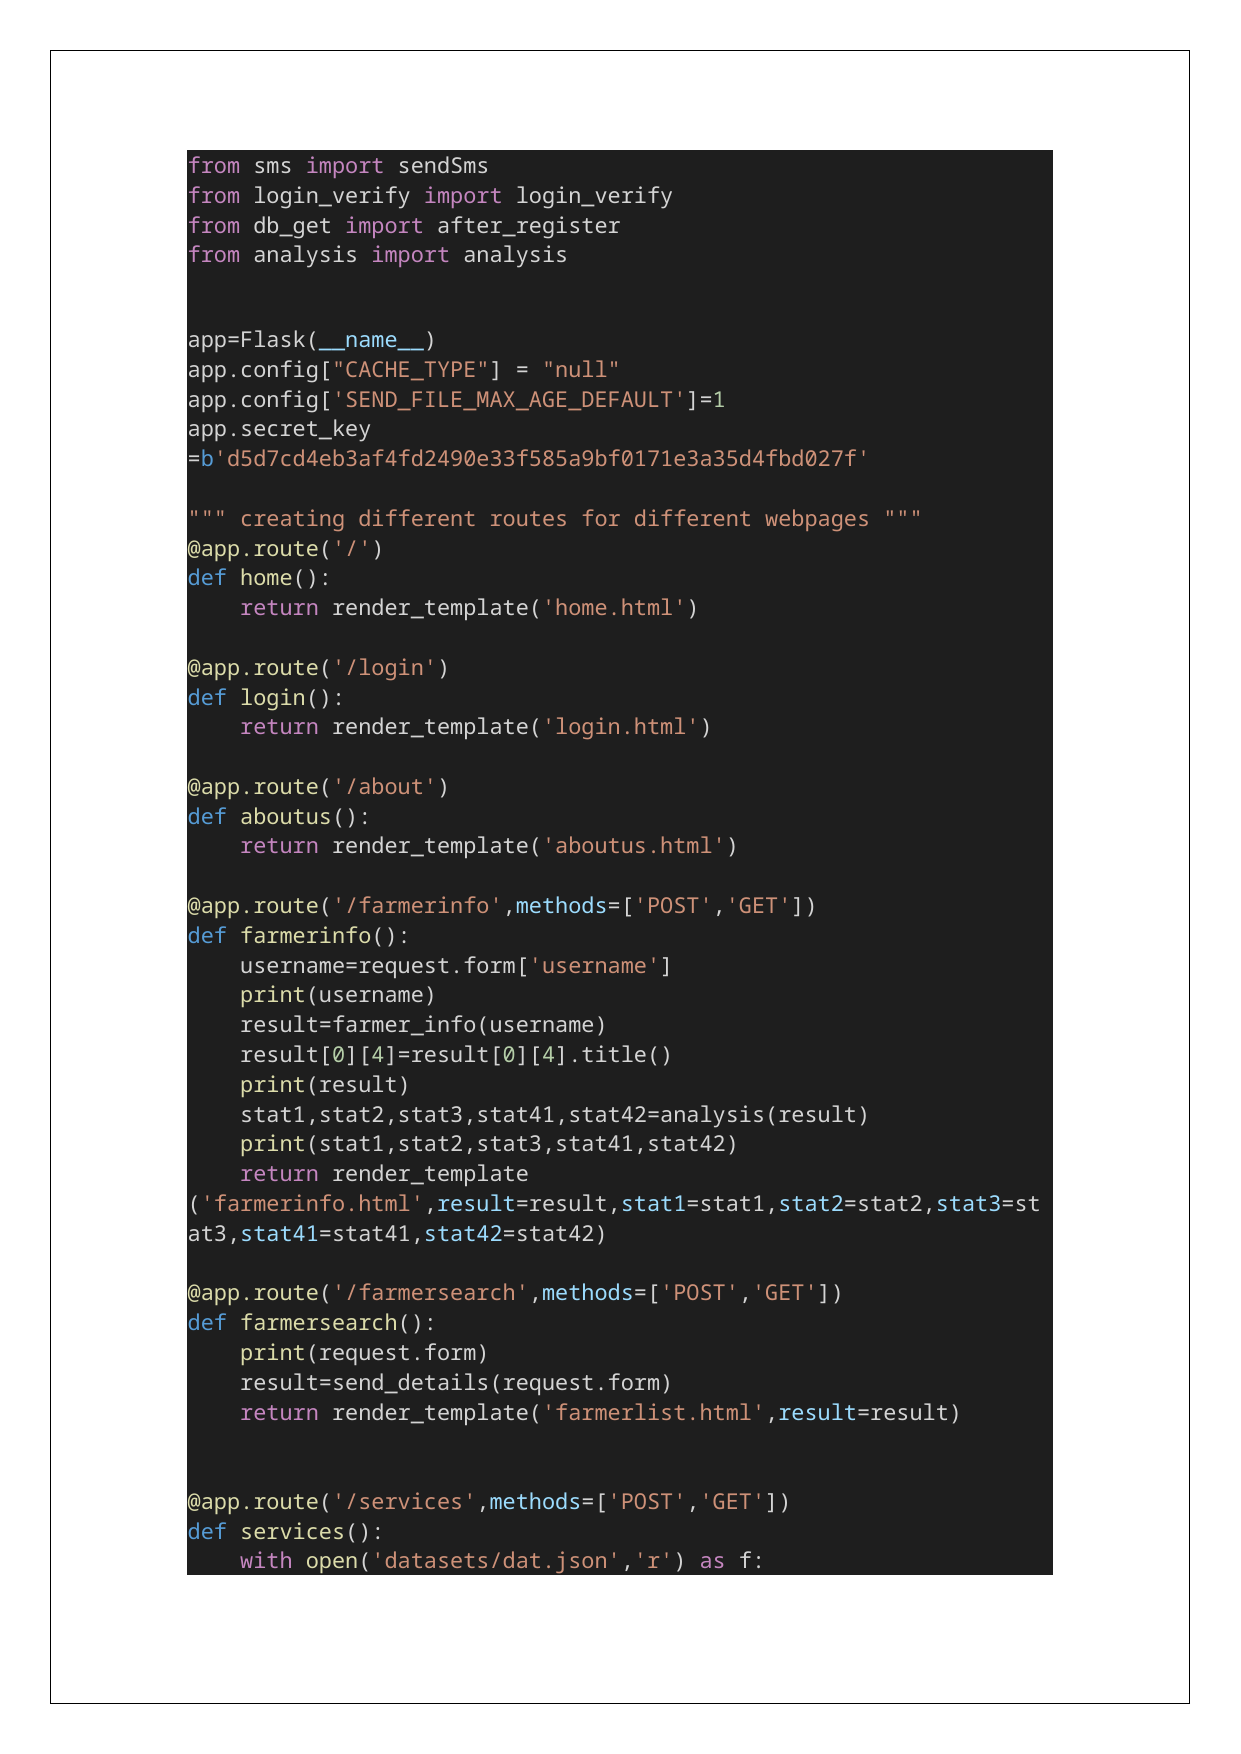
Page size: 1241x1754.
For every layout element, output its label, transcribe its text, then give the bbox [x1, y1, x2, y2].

text def aboutus(): [187, 801, 1053, 830]
text return render_template('login.html') [187, 711, 1053, 741]
text return render_template('farmerlist.html',result=result) [187, 1396, 1053, 1426]
text print(username) [187, 979, 1053, 1009]
text from db_get import after_register [187, 209, 1053, 239]
text print(result) [187, 1069, 1053, 1098]
text return render_template('home.html') [187, 592, 1053, 622]
text result=farmer_info(username) [187, 1009, 1053, 1039]
text return render_template('aboutus.html') [187, 830, 1053, 860]
text stat1,stat2,stat3,stat41,stat42=analysis(result) [187, 1098, 1053, 1128]
text app.config["CACHE_TYPE"] = "null" [187, 354, 1053, 383]
text @app.route('/farmerinfo',methods=['POST','GET']) [187, 890, 1053, 920]
text def farmerinfo(): [187, 920, 1053, 949]
text def login(): [187, 681, 1053, 711]
text result=send_details(request.form) [187, 1367, 1053, 1396]
text app=Flask(__name__) [187, 324, 1053, 354]
text with open('datasets/dat.json','r') as f: [187, 1545, 1053, 1575]
text @app.route('/services',methods=['POST','GET']) [187, 1486, 1053, 1516]
text @app.route('/') [187, 532, 1053, 562]
text def services(): [187, 1516, 1053, 1545]
text from analysis import analysis [187, 239, 1053, 269]
text @app.route('/about') [187, 771, 1053, 801]
text app.secret_key=b'd5d7cd4eb3af4fd2490e33f585a9bf0171e3a35d4fbd027f' [187, 413, 1053, 473]
text return render_template('farmerinfo.html',result=result,stat1=stat1,stat2=stat2,stat3=stat3,stat41=stat41,stat42=stat42) [187, 1158, 1053, 1247]
text username=request.form['username'] [187, 949, 1053, 979]
text """ creating different routes for different webpages """ [187, 503, 1053, 532]
text def farmersearch(): [187, 1307, 1053, 1337]
text print(stat1,stat2,stat3,stat41,stat42) [187, 1128, 1053, 1158]
text def home(): [187, 562, 1053, 592]
text app.config['SEND_FILE_MAX_AGE_DEFAULT']=1 [187, 383, 1053, 413]
text @app.route('/farmersearch',methods=['POST','GET']) [187, 1277, 1053, 1307]
text result[0][4]=result[0][4].title() [187, 1039, 1053, 1069]
text print(request.form) [187, 1337, 1053, 1367]
text from sms import sendSms [187, 150, 1053, 180]
text from login_verify import login_verify [187, 180, 1053, 209]
text @app.route('/login') [187, 652, 1053, 681]
